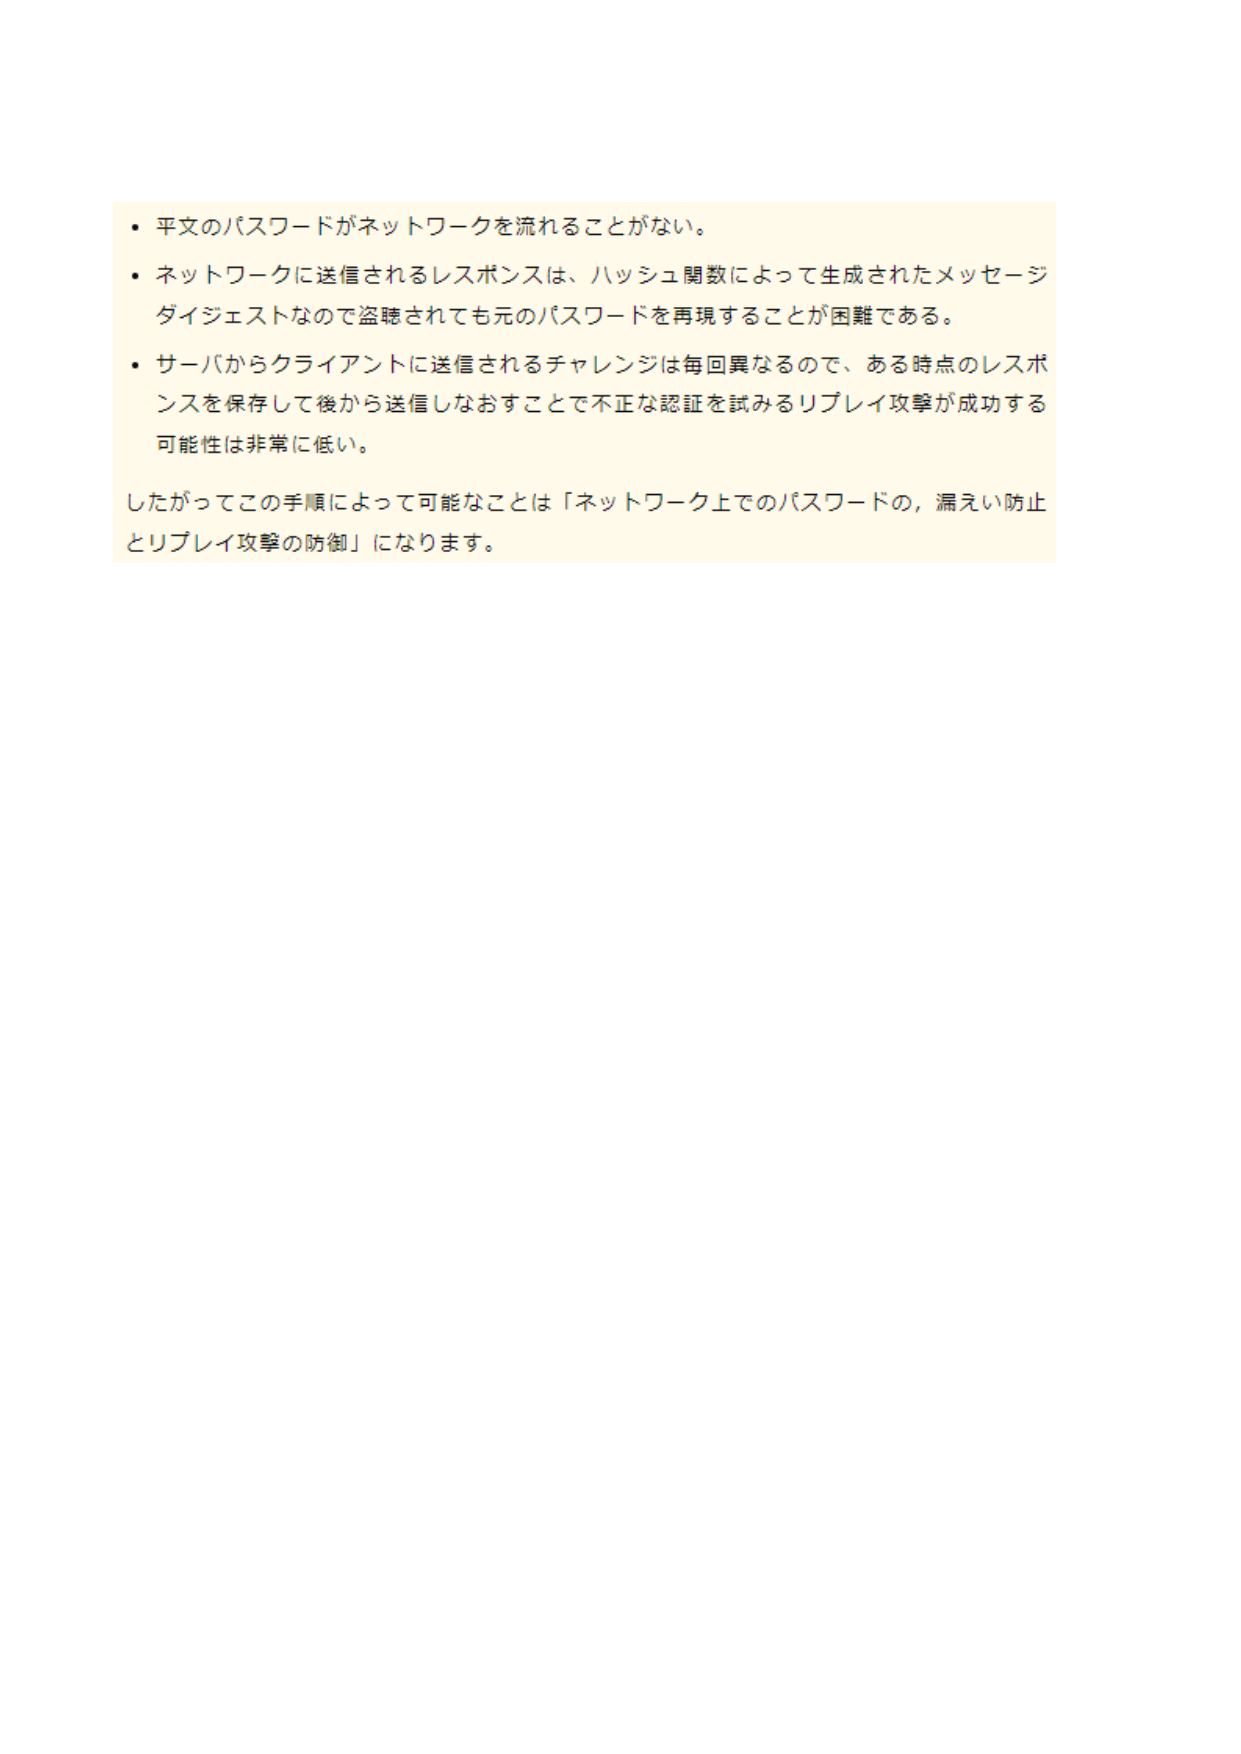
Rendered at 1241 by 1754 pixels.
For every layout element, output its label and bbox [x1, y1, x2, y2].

picture [112, 202, 1057, 563]
